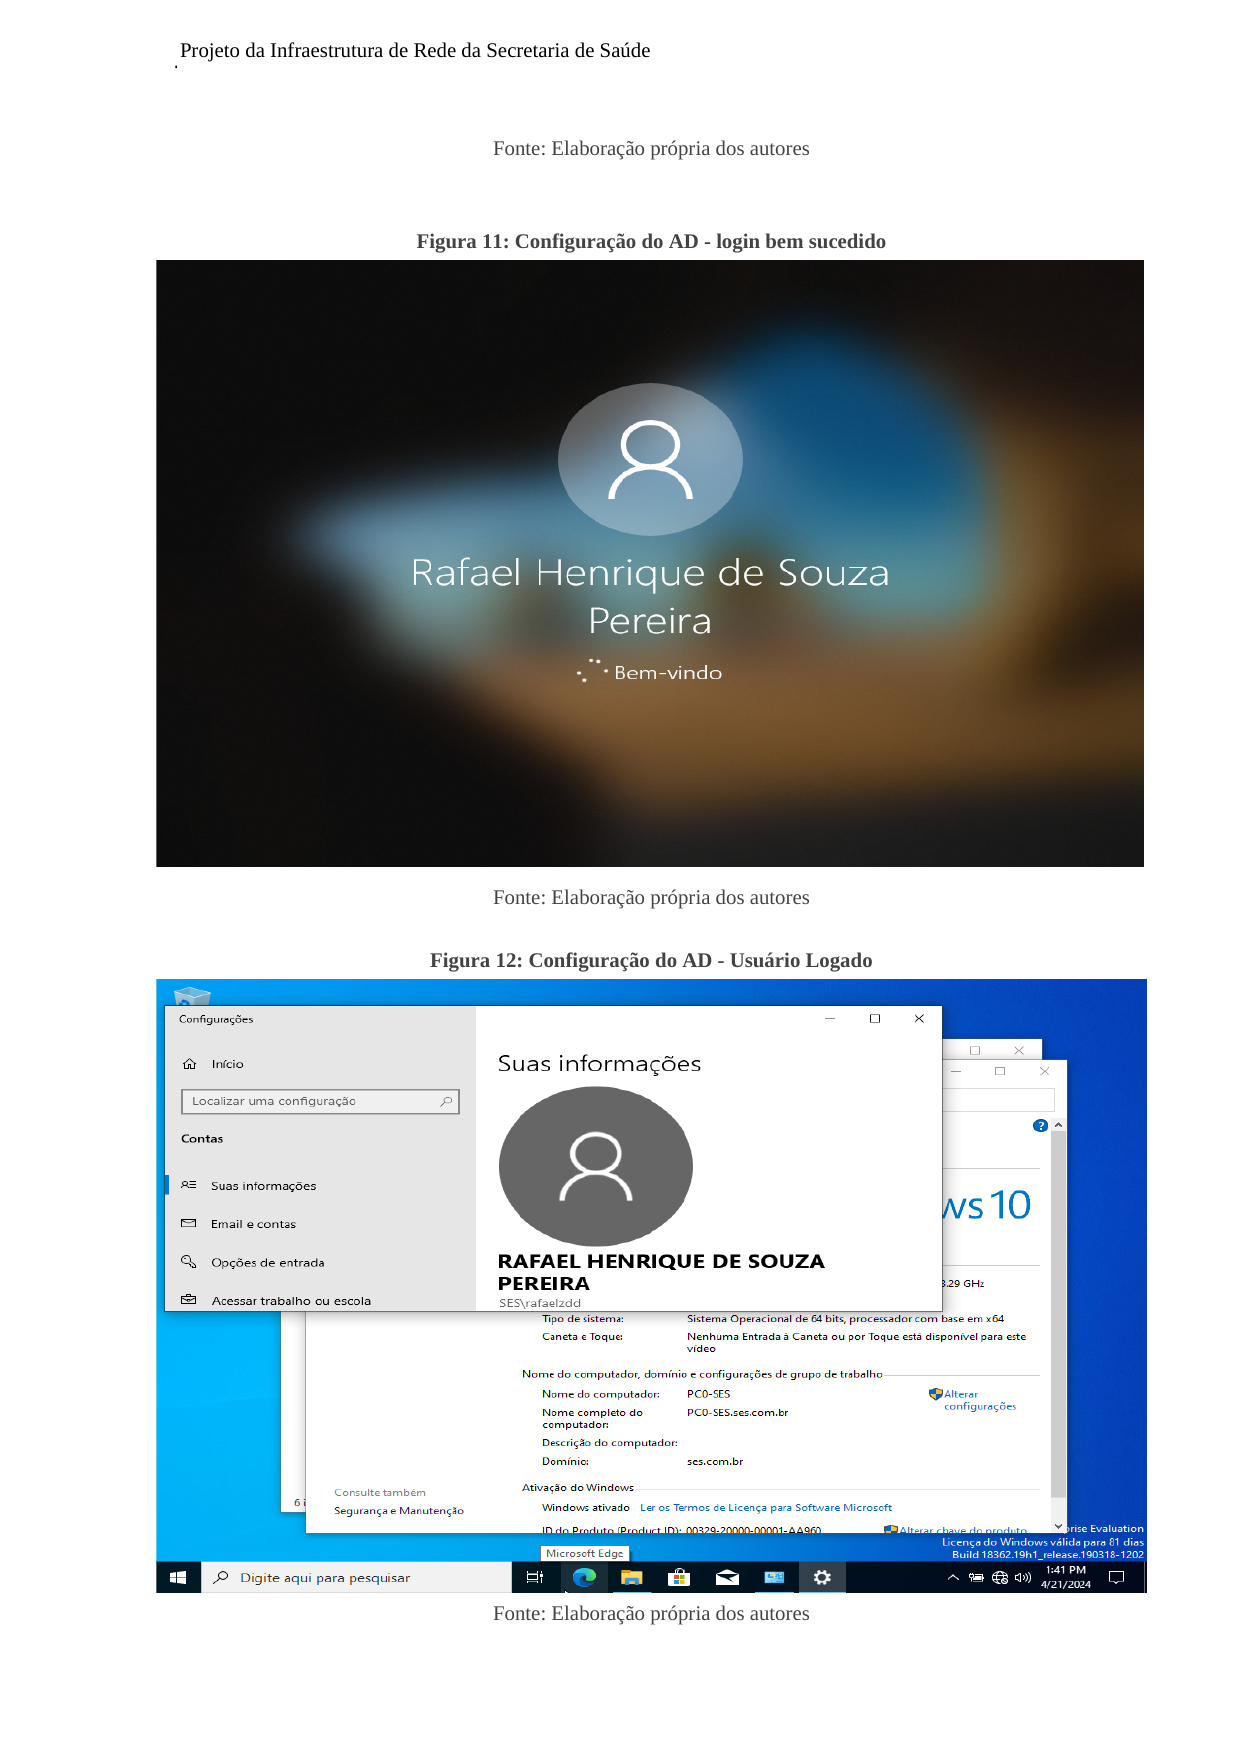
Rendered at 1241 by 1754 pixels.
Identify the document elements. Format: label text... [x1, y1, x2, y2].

text Fonte: Elaboração própria dos autores [156, 885, 1146, 909]
text Fonte: Elaboração própria dos autores [156, 136, 1146, 159]
picture [156, 979, 1147, 1593]
picture [156, 260, 1144, 867]
text Fonte: Elaboração própria dos autores [156, 1601, 1146, 1625]
text Figura 12: Configuração do AD - Usuário Logado [156, 948, 1146, 979]
text Figura 11: Configuração do AD - login bem sucedido [156, 229, 1146, 253]
